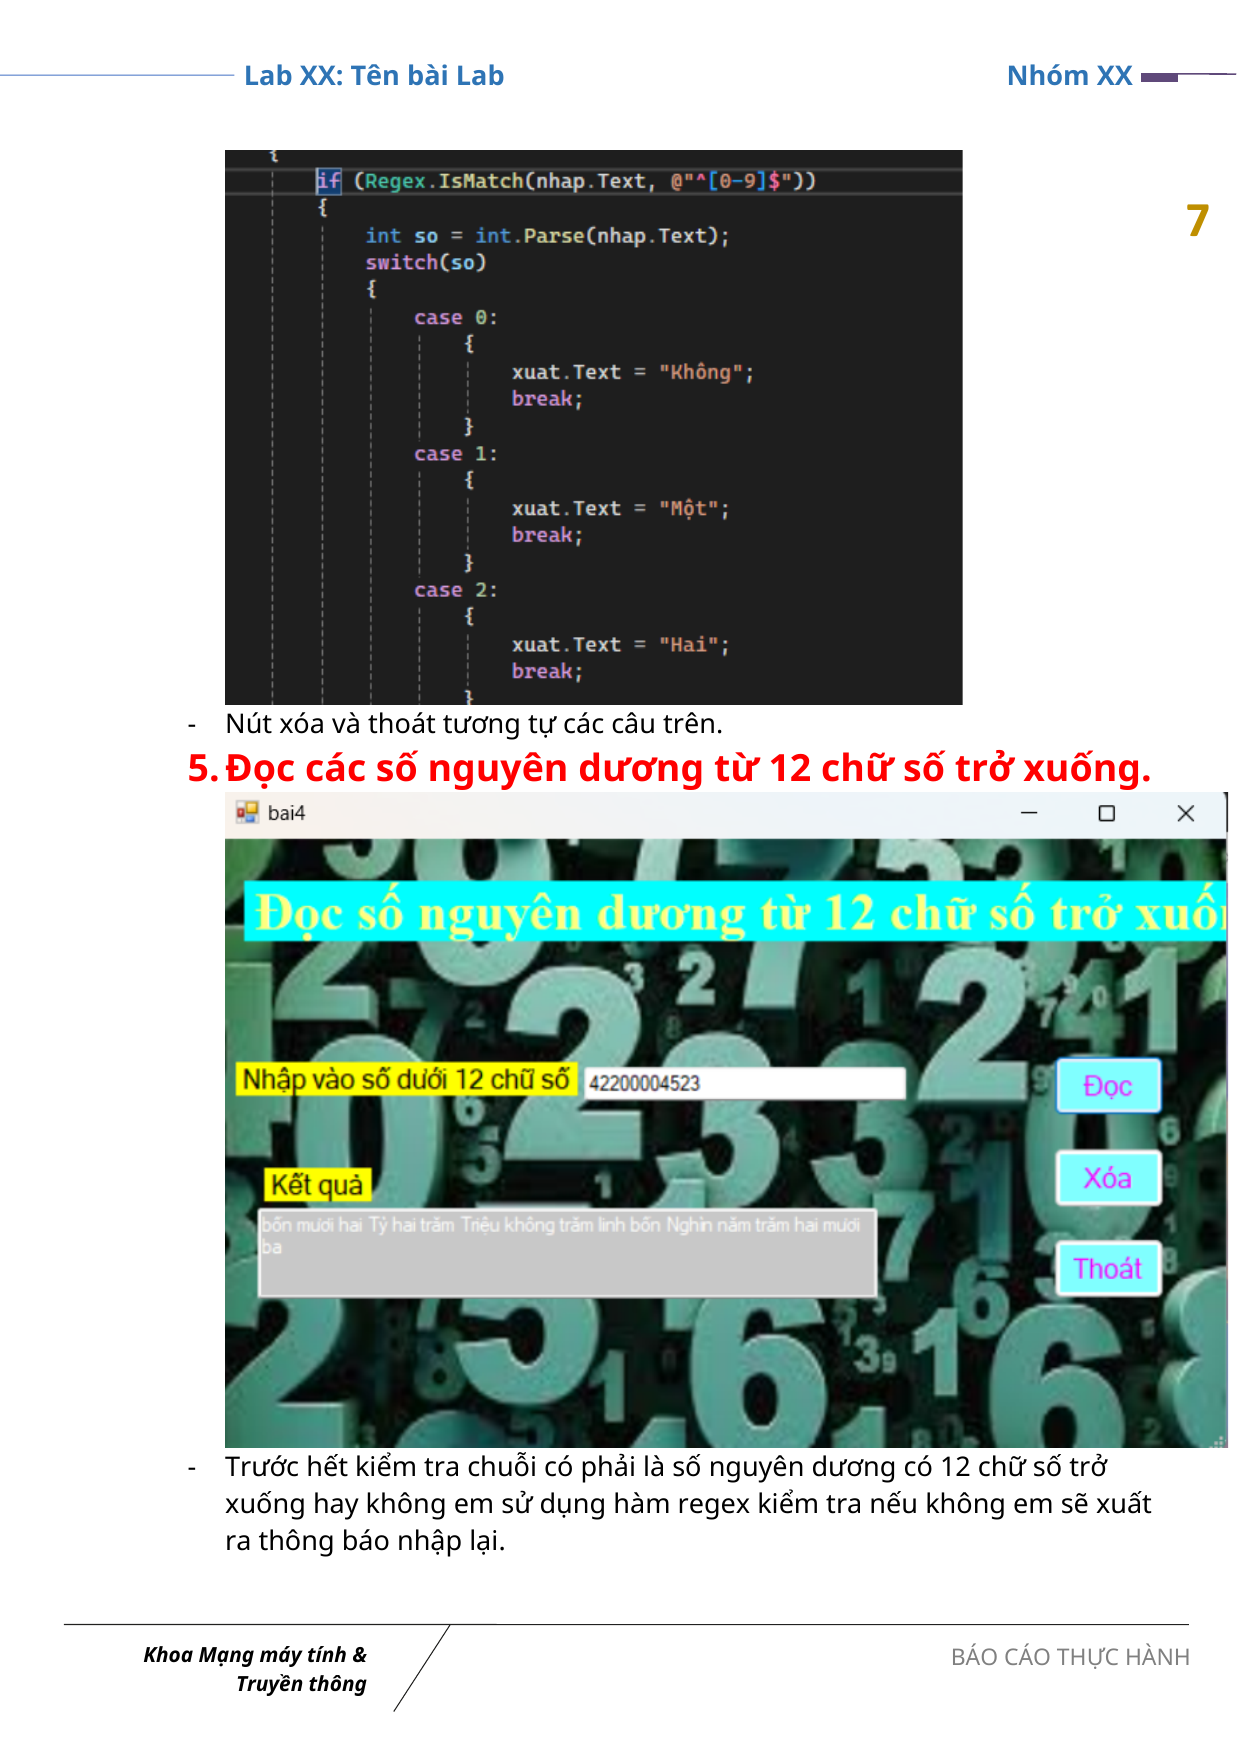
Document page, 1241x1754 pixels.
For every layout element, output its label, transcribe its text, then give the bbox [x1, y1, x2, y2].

list Nút xóa và thoát tương tự các câu trên. [187, 705, 1153, 742]
picture [225, 792, 1229, 1448]
list Đọc các số nguyên dương từ 12 chữ số trở xuống. [187, 742, 1153, 793]
list Trước hết kiểm tra chuỗi có phải là số nguyên dương có 12 chữ số trở xuống hay không em sử dụng hàm regex kiểm tra nếu không em sẽ xuất ra thông báo nhập lại. [187, 1448, 1153, 1558]
picture [225, 150, 963, 705]
